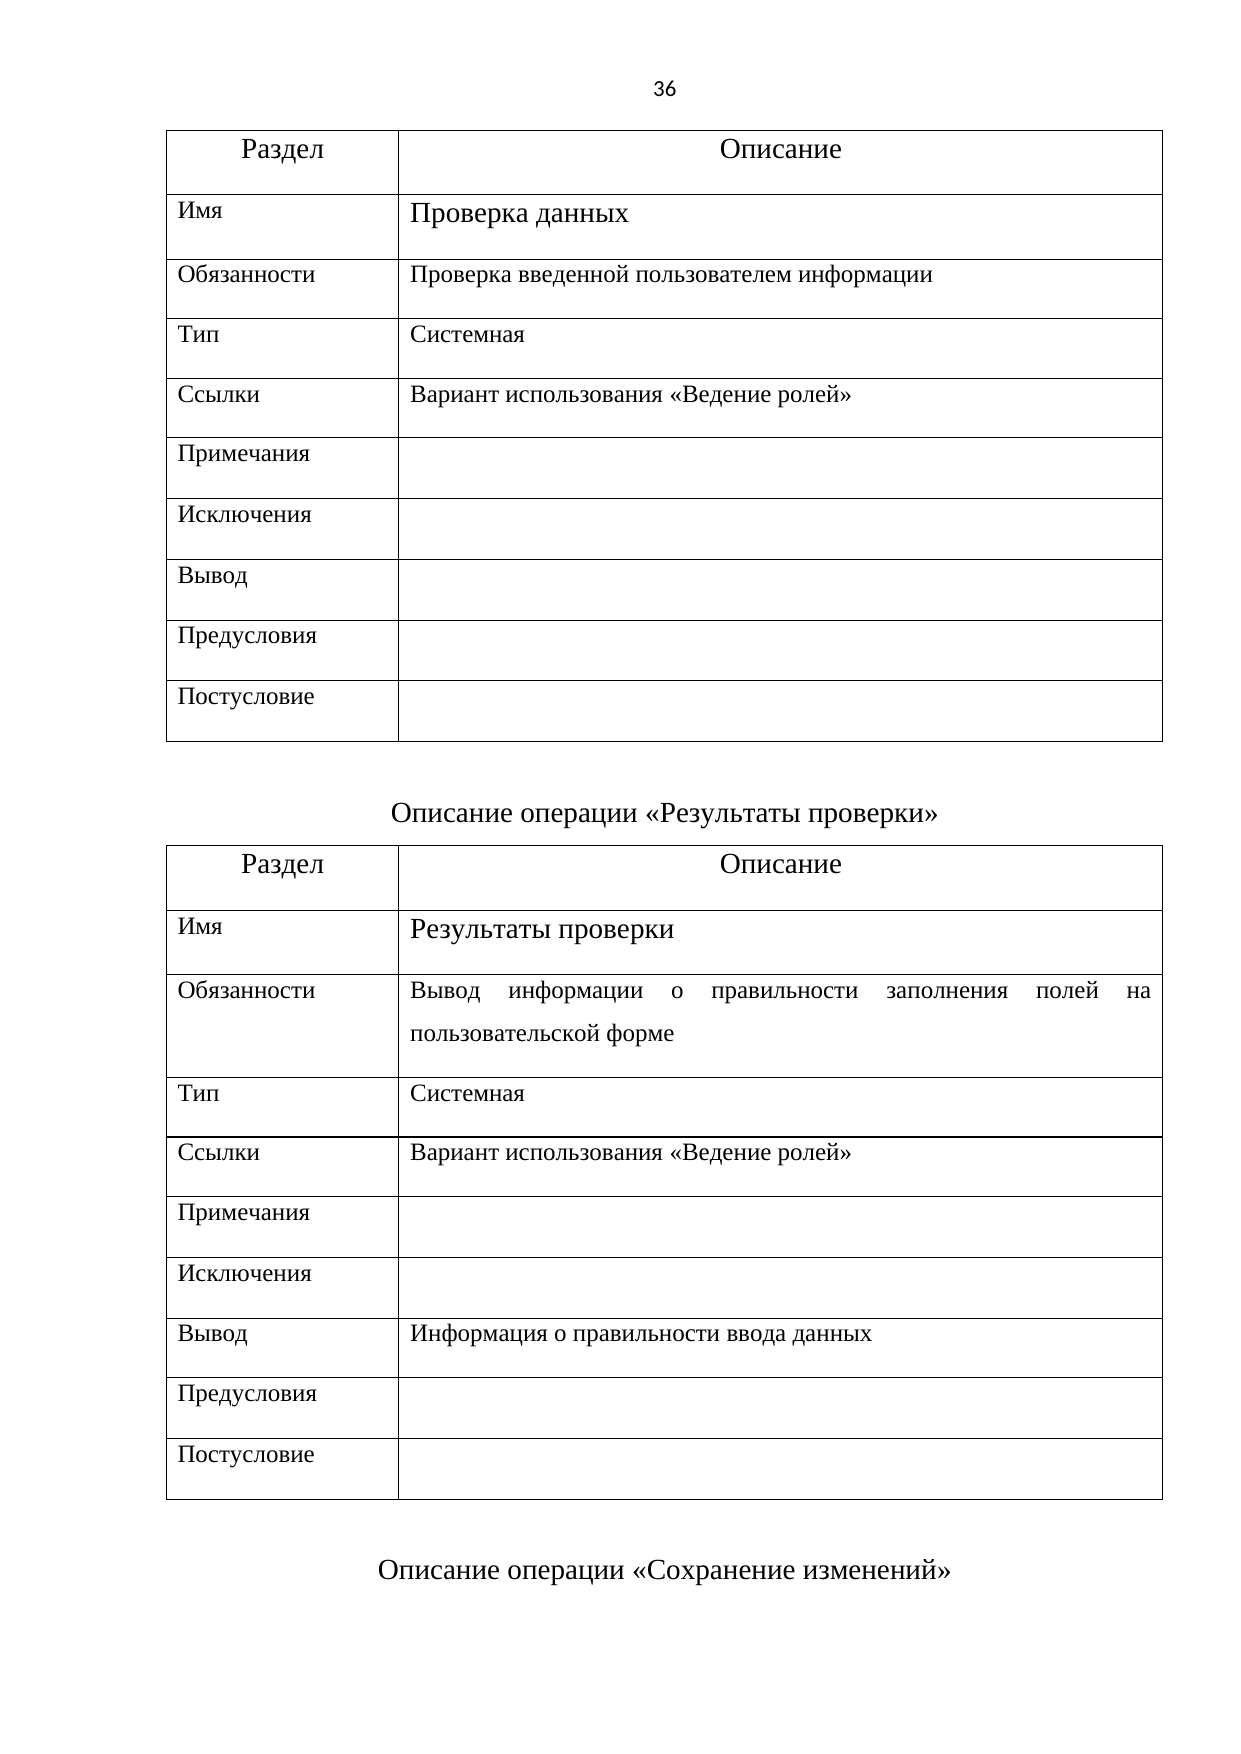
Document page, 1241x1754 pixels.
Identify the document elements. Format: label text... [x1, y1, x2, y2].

table_cell Тип [167, 1078, 398, 1136]
table_cell Вывод информации о правильности заполнения полей на пользовательской форме [399, 975, 1162, 1077]
table_cell Вывод [167, 560, 398, 619]
table_cell Тип [167, 319, 398, 378]
table_cell Проверка введенной пользователем информации [399, 260, 1162, 318]
table_cell [399, 1258, 1162, 1317]
text Описание операции «Сохранение изменений» [177, 1552, 1152, 1586]
table_cell Исключения [167, 1258, 398, 1317]
table_cell [399, 681, 1162, 741]
table_cell Ссылки [167, 379, 398, 437]
table_cell [399, 621, 1162, 680]
table_cell Системная [399, 1078, 1162, 1136]
text Описание операции «Результаты проверки» [177, 795, 1152, 828]
table_cell Предусловия [167, 621, 398, 680]
table_cell Результаты проверки [399, 911, 1162, 974]
table_cell Вариант использования «Ведение ролей» [399, 1138, 1162, 1196]
table_cell Постусловие [167, 681, 398, 741]
table_cell Имя [167, 911, 398, 974]
table_cell [399, 438, 1162, 498]
table_header Раздел [167, 131, 398, 194]
table_header Описание [399, 131, 1162, 194]
table_cell Проверка данных [399, 195, 1162, 258]
table_cell Информация о правильности ввода данных [399, 1319, 1162, 1377]
table_cell [399, 1439, 1162, 1498]
table_cell Вариант использования «Ведение ролей» [399, 379, 1162, 437]
table_header Описание [399, 846, 1162, 910]
table_cell Предусловия [167, 1378, 398, 1438]
table_cell [399, 1378, 1162, 1438]
table_cell Обязанности [167, 975, 398, 1077]
table_cell Постусловие [167, 1439, 398, 1498]
table_cell Обязанности [167, 260, 398, 318]
table_cell Ссылки [167, 1138, 398, 1196]
table_cell Вывод [167, 1319, 398, 1377]
table_cell Примечания [167, 1197, 398, 1257]
table_cell [399, 560, 1162, 619]
table_cell Исключения [167, 499, 398, 559]
table_header Раздел [167, 846, 398, 910]
table_cell Примечания [167, 438, 398, 498]
table_cell [399, 499, 1162, 559]
table_cell Системная [399, 319, 1162, 378]
table_cell [399, 1197, 1162, 1257]
table_cell Имя [167, 195, 398, 258]
